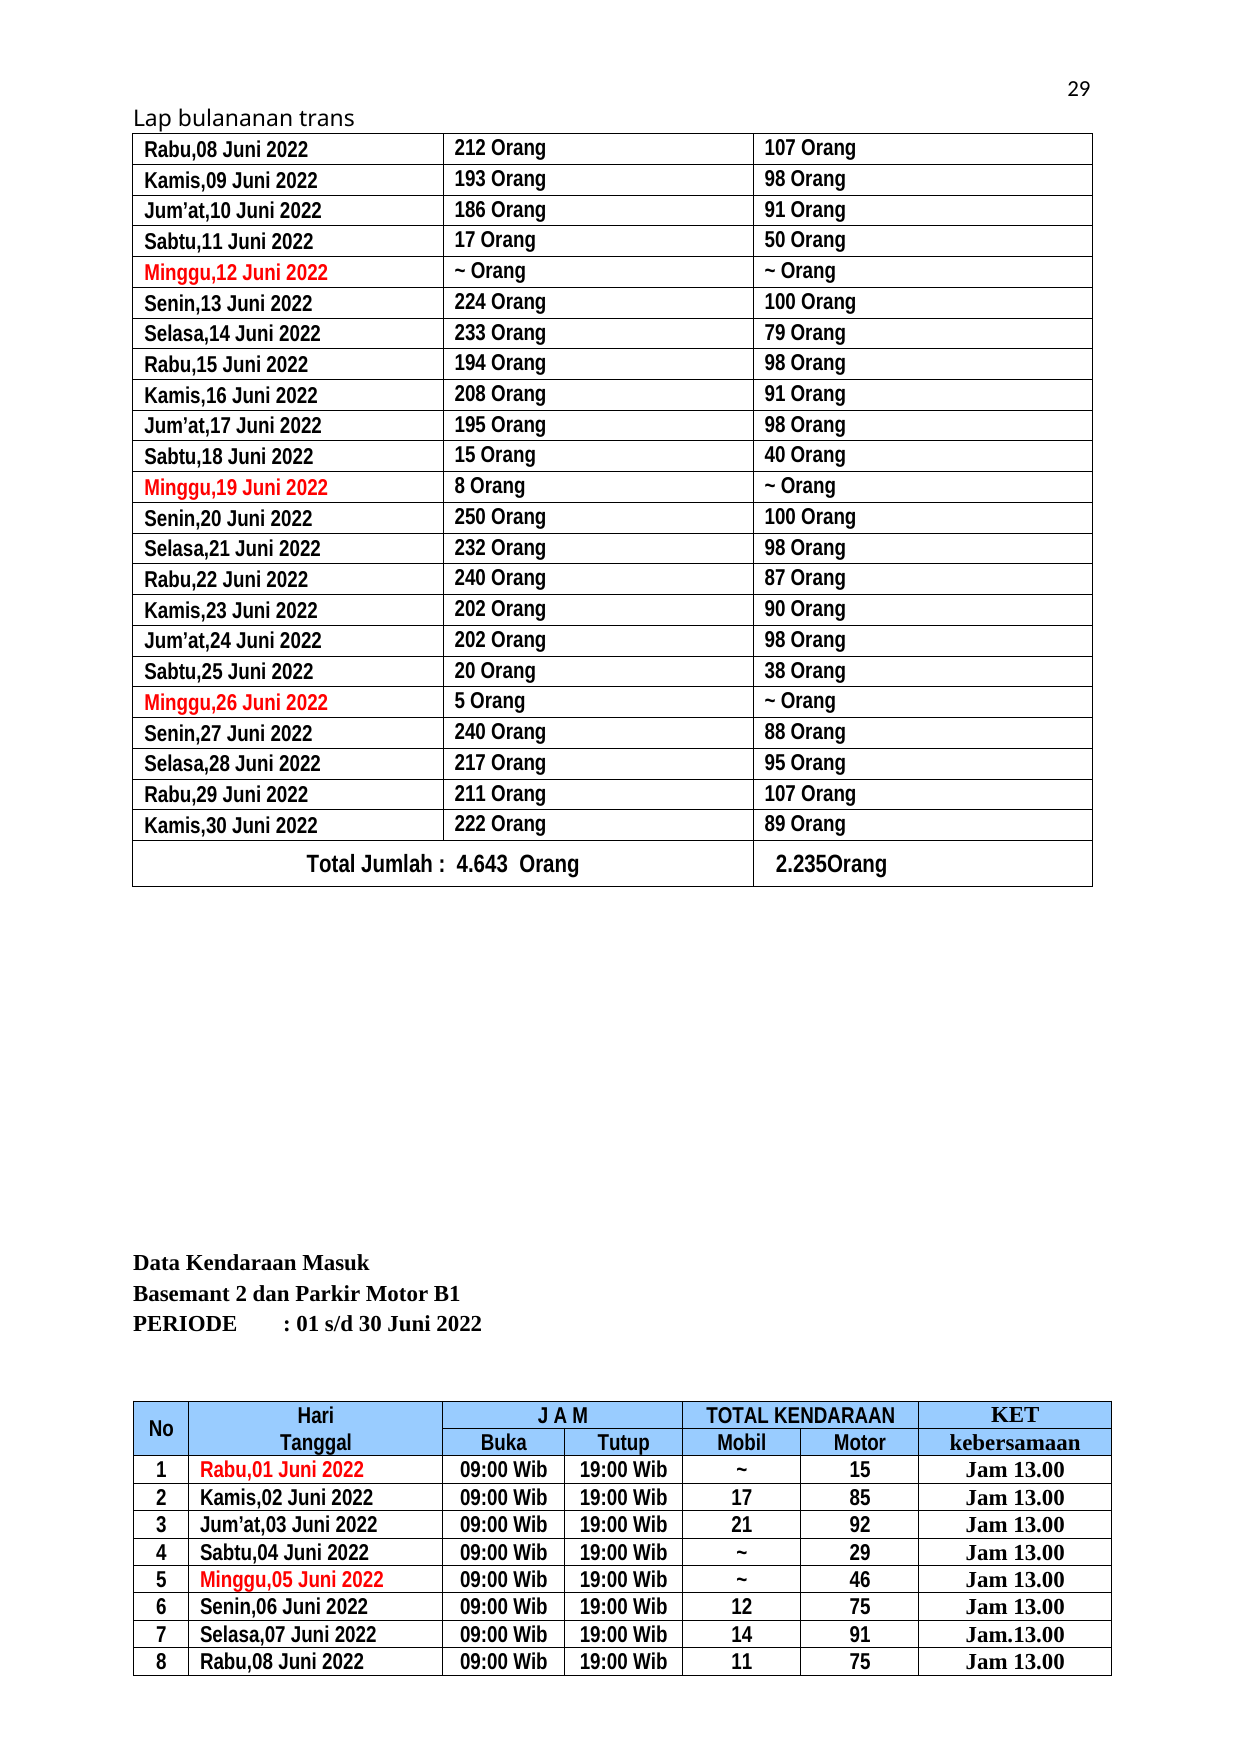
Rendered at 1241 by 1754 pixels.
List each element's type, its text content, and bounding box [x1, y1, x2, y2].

table_cell Jum’at,17 Juni 2022 [133, 411, 443, 440]
table_cell 233 Orang [444, 319, 753, 348]
table_cell Minggu,12 Juni 2022 [133, 257, 443, 287]
table_cell 195 Orang [444, 411, 753, 440]
table_cell 19:00 Wib [565, 1539, 682, 1565]
table_cell 224 Orang [444, 288, 753, 317]
table_cell 91 [801, 1621, 918, 1647]
table_cell Jam.13.00 [919, 1621, 1111, 1647]
table_cell 100 Orang [754, 503, 1092, 533]
table_cell 11 [683, 1648, 800, 1674]
text Basemant 2 dan Parkir Motor B1 [133, 1280, 1090, 1306]
table_cell Senin,27 Juni 2022 [133, 718, 443, 748]
table_cell 250 Orang [444, 503, 753, 533]
table_cell 232 Orang [444, 534, 753, 563]
table_cell 75 [801, 1648, 918, 1674]
table_cell 107 Orang [754, 780, 1092, 809]
table_cell 98 Orang [754, 349, 1092, 379]
table_cell 19:00 Wib [565, 1648, 682, 1674]
table_cell Sabtu,25 Juni 2022 [133, 657, 443, 686]
table_cell 7 [134, 1621, 188, 1647]
table_cell Selasa,14 Juni 2022 [133, 319, 443, 348]
table_cell 5 Orang [444, 687, 753, 717]
table_cell Sabtu,11 Juni 2022 [133, 226, 443, 256]
table_cell ~ Orang [754, 687, 1092, 717]
table_cell Jam 13.00 [919, 1484, 1111, 1510]
table_cell 208 Orang [444, 380, 753, 410]
table_cell 6 [134, 1593, 188, 1620]
table_cell ~ [683, 1456, 800, 1483]
table_cell Jam 13.00 [919, 1593, 1111, 1620]
table_header Hari Tanggal [189, 1402, 442, 1455]
table_cell Total Jumlah : 4.643 Orang [133, 841, 753, 886]
table_cell 19:00 Wib [565, 1593, 682, 1620]
table_cell 194 Orang [444, 349, 753, 379]
table_cell 240 Orang [444, 718, 753, 748]
table_cell Kamis,02 Juni 2022 [189, 1484, 442, 1510]
table_cell 95 Orang [754, 749, 1092, 778]
table_cell Rabu,08 Juni 2022 [133, 134, 443, 164]
text PERIODE : 01 s/d 30 Juni 2022 [133, 1310, 1090, 1336]
table_cell Minggu,19 Juni 2022 [133, 472, 443, 502]
table_cell 186 Orang [444, 196, 753, 225]
table_cell 75 [801, 1593, 918, 1620]
table_cell 14 [683, 1621, 800, 1647]
table_cell Buka [443, 1429, 564, 1455]
table_cell 211 Orang [444, 780, 753, 809]
table_cell 12 [683, 1593, 800, 1620]
table_cell Selasa,28 Juni 2022 [133, 749, 443, 778]
table_cell 09:00 Wib [443, 1593, 564, 1620]
table_cell 4 [134, 1539, 188, 1565]
table_cell 19:00 Wib [565, 1484, 682, 1510]
table_cell kebersamaan [919, 1429, 1111, 1455]
table_cell 222 Orang [444, 810, 753, 840]
table_cell Rabu,29 Juni 2022 [133, 780, 443, 809]
table_cell ~ Orang [444, 257, 753, 287]
table_header TOTAL KENDARAAN [683, 1402, 918, 1428]
table_cell Minggu,26 Juni 2022 [133, 687, 443, 717]
table_cell 15 [801, 1456, 918, 1483]
table_cell Sabtu,18 Juni 2022 [133, 441, 443, 471]
table_cell 09:00 Wib [443, 1566, 564, 1592]
table_cell ~ [683, 1566, 800, 1592]
table_cell Jam 13.00 [919, 1539, 1111, 1565]
table_cell 98 Orang [754, 411, 1092, 440]
table_cell 89 Orang [754, 810, 1092, 840]
table_cell ~ Orang [754, 257, 1092, 287]
table_cell 8 Orang [444, 472, 753, 502]
table_cell 2.235Orang [754, 841, 1092, 886]
table_cell Kamis,23 Juni 2022 [133, 595, 443, 625]
table_cell 40 Orang [754, 441, 1092, 471]
table_cell 212 Orang [444, 134, 753, 164]
table_cell 1 [134, 1456, 188, 1483]
table_cell 29 [801, 1539, 918, 1565]
table_cell 85 [801, 1484, 918, 1510]
table_cell 8 [134, 1648, 188, 1674]
table_cell Selasa,07 Juni 2022 [189, 1621, 442, 1647]
table_cell 91 Orang [754, 380, 1092, 410]
table_cell Mobil [683, 1429, 800, 1455]
table_cell 107 Orang [754, 134, 1092, 164]
table_cell 50 Orang [754, 226, 1092, 256]
table_cell Jam 13.00 [919, 1648, 1111, 1674]
table_cell Jam 13.00 [919, 1566, 1111, 1592]
table_header KET [919, 1402, 1111, 1428]
table_cell Kamis,16 Juni 2022 [133, 380, 443, 410]
table_cell Selasa,21 Juni 2022 [133, 534, 443, 563]
table_cell 21 [683, 1511, 800, 1537]
table_cell 88 Orang [754, 718, 1092, 748]
table_cell 202 Orang [444, 626, 753, 656]
table_cell 19:00 Wib [565, 1621, 682, 1647]
table_cell 19:00 Wib [565, 1566, 682, 1592]
table_cell 90 Orang [754, 595, 1092, 625]
table_cell Jum’at,03 Juni 2022 [189, 1511, 442, 1537]
table_cell 09:00 Wib [443, 1621, 564, 1647]
table_cell Rabu,22 Juni 2022 [133, 564, 443, 594]
table_cell Tutup [565, 1429, 682, 1455]
text Data Kendaraan Masuk [133, 1249, 1090, 1276]
table_cell 202 Orang [444, 595, 753, 625]
table_cell 3 [134, 1511, 188, 1537]
table_cell 09:00 Wib [443, 1456, 564, 1483]
table_cell 92 [801, 1511, 918, 1537]
table_cell 193 Orang [444, 165, 753, 194]
table_cell 240 Orang [444, 564, 753, 594]
table_header J A M [443, 1402, 682, 1428]
table_cell Minggu,05 Juni 2022 [189, 1566, 442, 1592]
table_cell 217 Orang [444, 749, 753, 778]
table_cell 19:00 Wib [565, 1456, 682, 1483]
table_cell Jam 13.00 [919, 1511, 1111, 1537]
table_cell 79 Orang [754, 319, 1092, 348]
table_cell 09:00 Wib [443, 1648, 564, 1674]
table_cell Jum’at,24 Juni 2022 [133, 626, 443, 656]
table_header No [134, 1402, 188, 1455]
table_cell Rabu,08 Juni 2022 [189, 1648, 442, 1674]
table_cell 98 Orang [754, 534, 1092, 563]
table_cell Senin,06 Juni 2022 [189, 1593, 442, 1620]
table_cell 17 Orang [444, 226, 753, 256]
table_cell 98 Orang [754, 626, 1092, 656]
table_cell Motor [801, 1429, 918, 1455]
table_cell 2 [134, 1484, 188, 1510]
table_cell 09:00 Wib [443, 1511, 564, 1537]
table_cell ~ [683, 1539, 800, 1565]
table_cell 5 [134, 1566, 188, 1592]
table_cell 100 Orang [754, 288, 1092, 317]
table_cell 15 Orang [444, 441, 753, 471]
table_cell 19:00 Wib [565, 1511, 682, 1537]
table_cell 46 [801, 1566, 918, 1592]
table_cell Senin,13 Juni 2022 [133, 288, 443, 317]
table_cell 09:00 Wib [443, 1539, 564, 1565]
table_cell Jum’at,10 Juni 2022 [133, 196, 443, 225]
table_cell Rabu,01 Juni 2022 [189, 1456, 442, 1483]
table_cell Jam 13.00 [919, 1456, 1111, 1483]
table_cell Kamis,09 Juni 2022 [133, 165, 443, 194]
table_cell ~ Orang [754, 472, 1092, 502]
table_cell 20 Orang [444, 657, 753, 686]
table_cell Senin,20 Juni 2022 [133, 503, 443, 533]
table_cell 87 Orang [754, 564, 1092, 594]
table_cell Kamis,30 Juni 2022 [133, 810, 443, 840]
table_cell 09:00 Wib [443, 1484, 564, 1510]
table_cell Sabtu,04 Juni 2022 [189, 1539, 442, 1565]
table_cell Rabu,15 Juni 2022 [133, 349, 443, 379]
table_cell 38 Orang [754, 657, 1092, 686]
table_cell 98 Orang [754, 165, 1092, 194]
table_cell 17 [683, 1484, 800, 1510]
table_cell 91 Orang [754, 196, 1092, 225]
